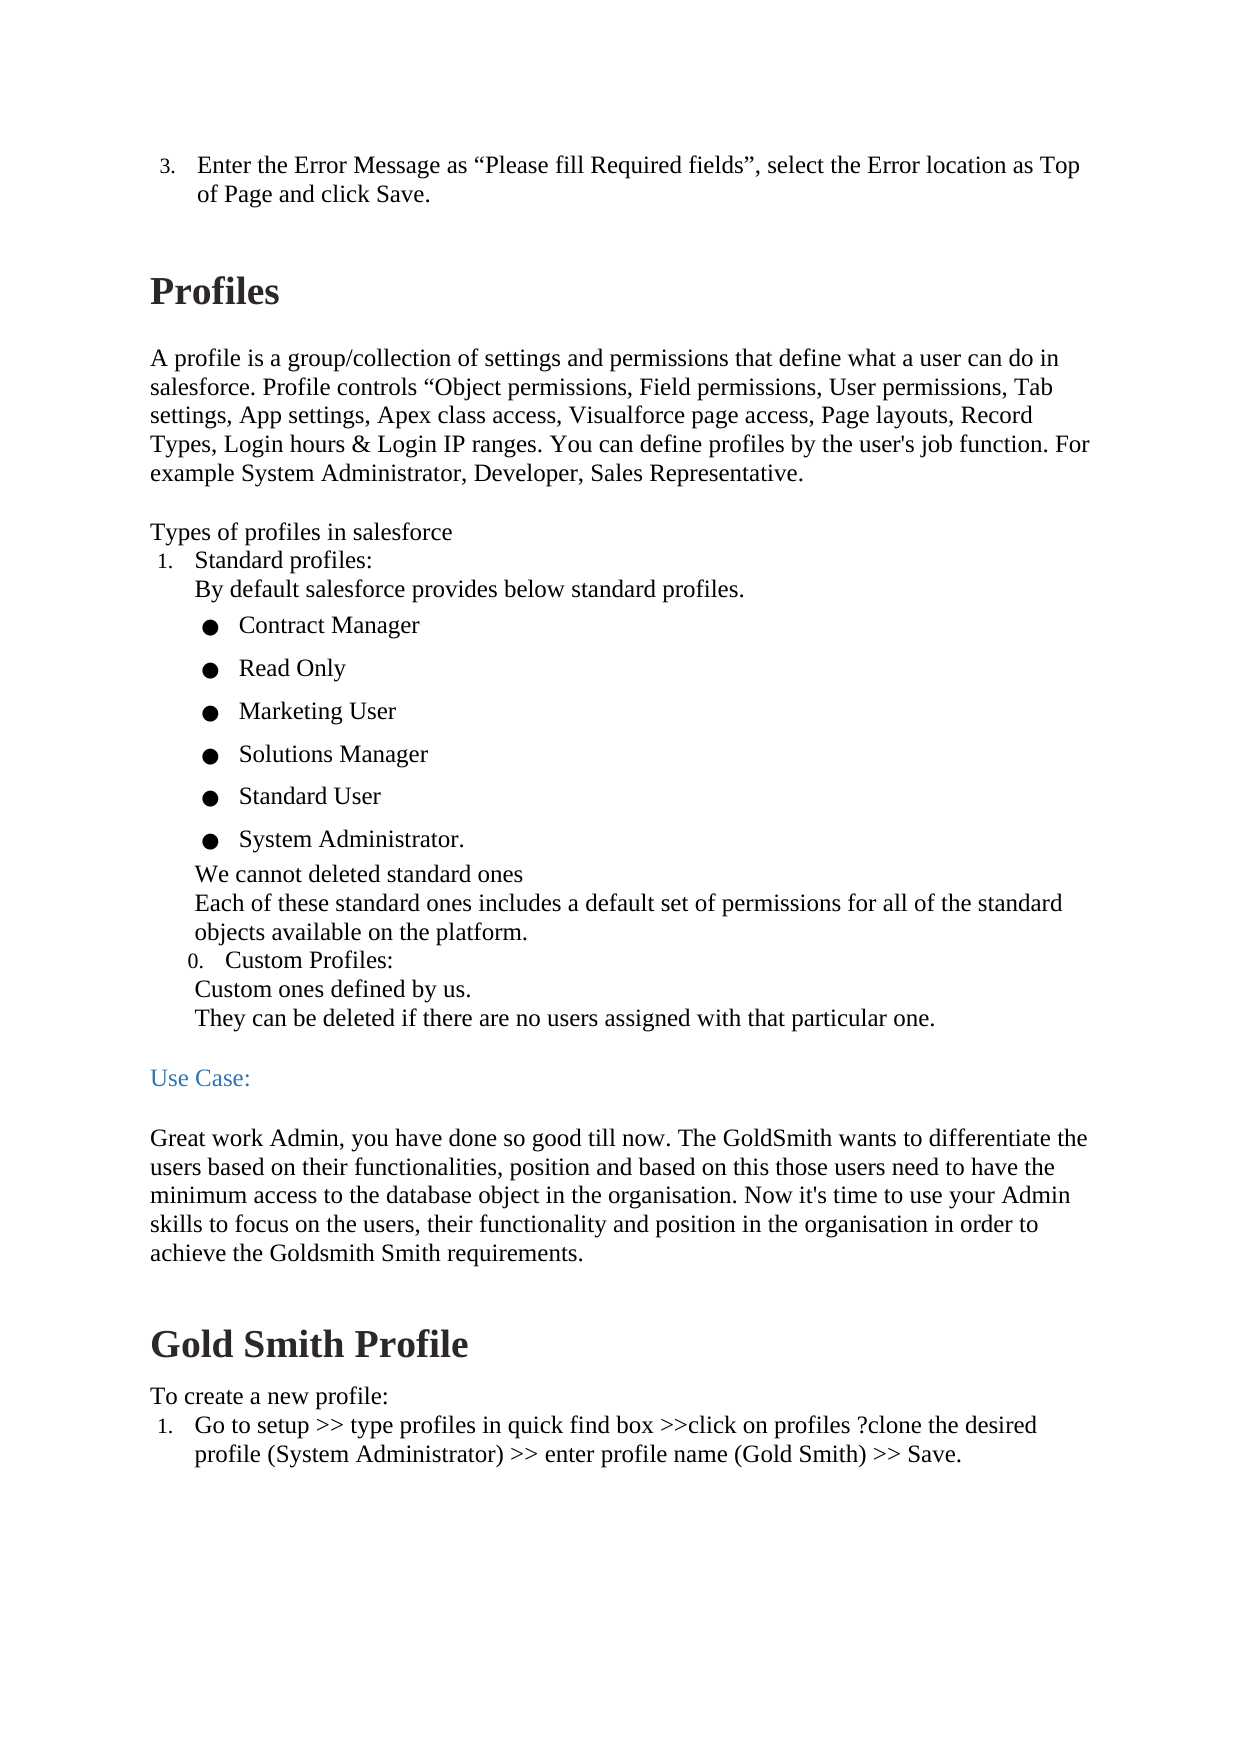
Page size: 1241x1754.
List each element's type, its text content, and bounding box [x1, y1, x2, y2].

text Custom ones defined by us. [194, 974, 1090, 1003]
text By default salesforce provides below standard profiles. [194, 574, 1090, 603]
text We cannot deleted standard ones [194, 859, 1090, 888]
list System Administrator. [201, 817, 1090, 859]
list Read Only [201, 646, 1090, 688]
list Custom Profiles: [187, 946, 1090, 974]
list Marketing User [201, 688, 1090, 731]
list Contract Manager [201, 603, 1090, 646]
list Standard User [201, 774, 1090, 817]
text Each of these standard ones includes a default set of permissions for all of the standard objects available on the platform. [194, 888, 1090, 946]
subtitle Profiles [150, 267, 1090, 313]
list Go to setup >> type profiles in quick find box >>click on profiles ?clone the desired profile (System Administrator) >> enter profile name (Gold Smith) >> Save. [157, 1410, 1090, 1468]
list Solutions Manager [201, 731, 1090, 774]
text Great work Admin, you have done so good till now. The GoldSmith wants to differentiate the users based on their functionalities, position and based on this those users need to have the minimum access to the database object in the organisation. Now it's time to use your Admin skills to focus on the users, their functionality and position in the organisation in order to achieve the Goldsmith Smith requirements. [150, 1123, 1090, 1267]
subtitle Use Case: [150, 1063, 1090, 1092]
list Enter the Error Message as “Please fill Required fields”, select the Error location as Top of Page and click Save. [159, 150, 1090, 207]
text A profile is a group/collection of settings and permissions that define what a user can do in salesforce. Profile controls “Object permissions, Field permissions, User permissions, Tab settings, App settings, Apex class access, Visualforce page access, Page layouts, Record Types, Login hours & Login IP ranges. You can define profiles by the user's job function. For example System Administrator, Developer, Sales Representative. [150, 343, 1094, 487]
list Standard profiles: [157, 546, 1090, 574]
text Types of profiles in salesforce [150, 517, 1094, 546]
text To create a new profile: [150, 1381, 1090, 1410]
text They can be deleted if there are no users assigned with that particular one. [194, 1003, 1090, 1032]
subtitle Gold Smith Profile [150, 1320, 1090, 1366]
